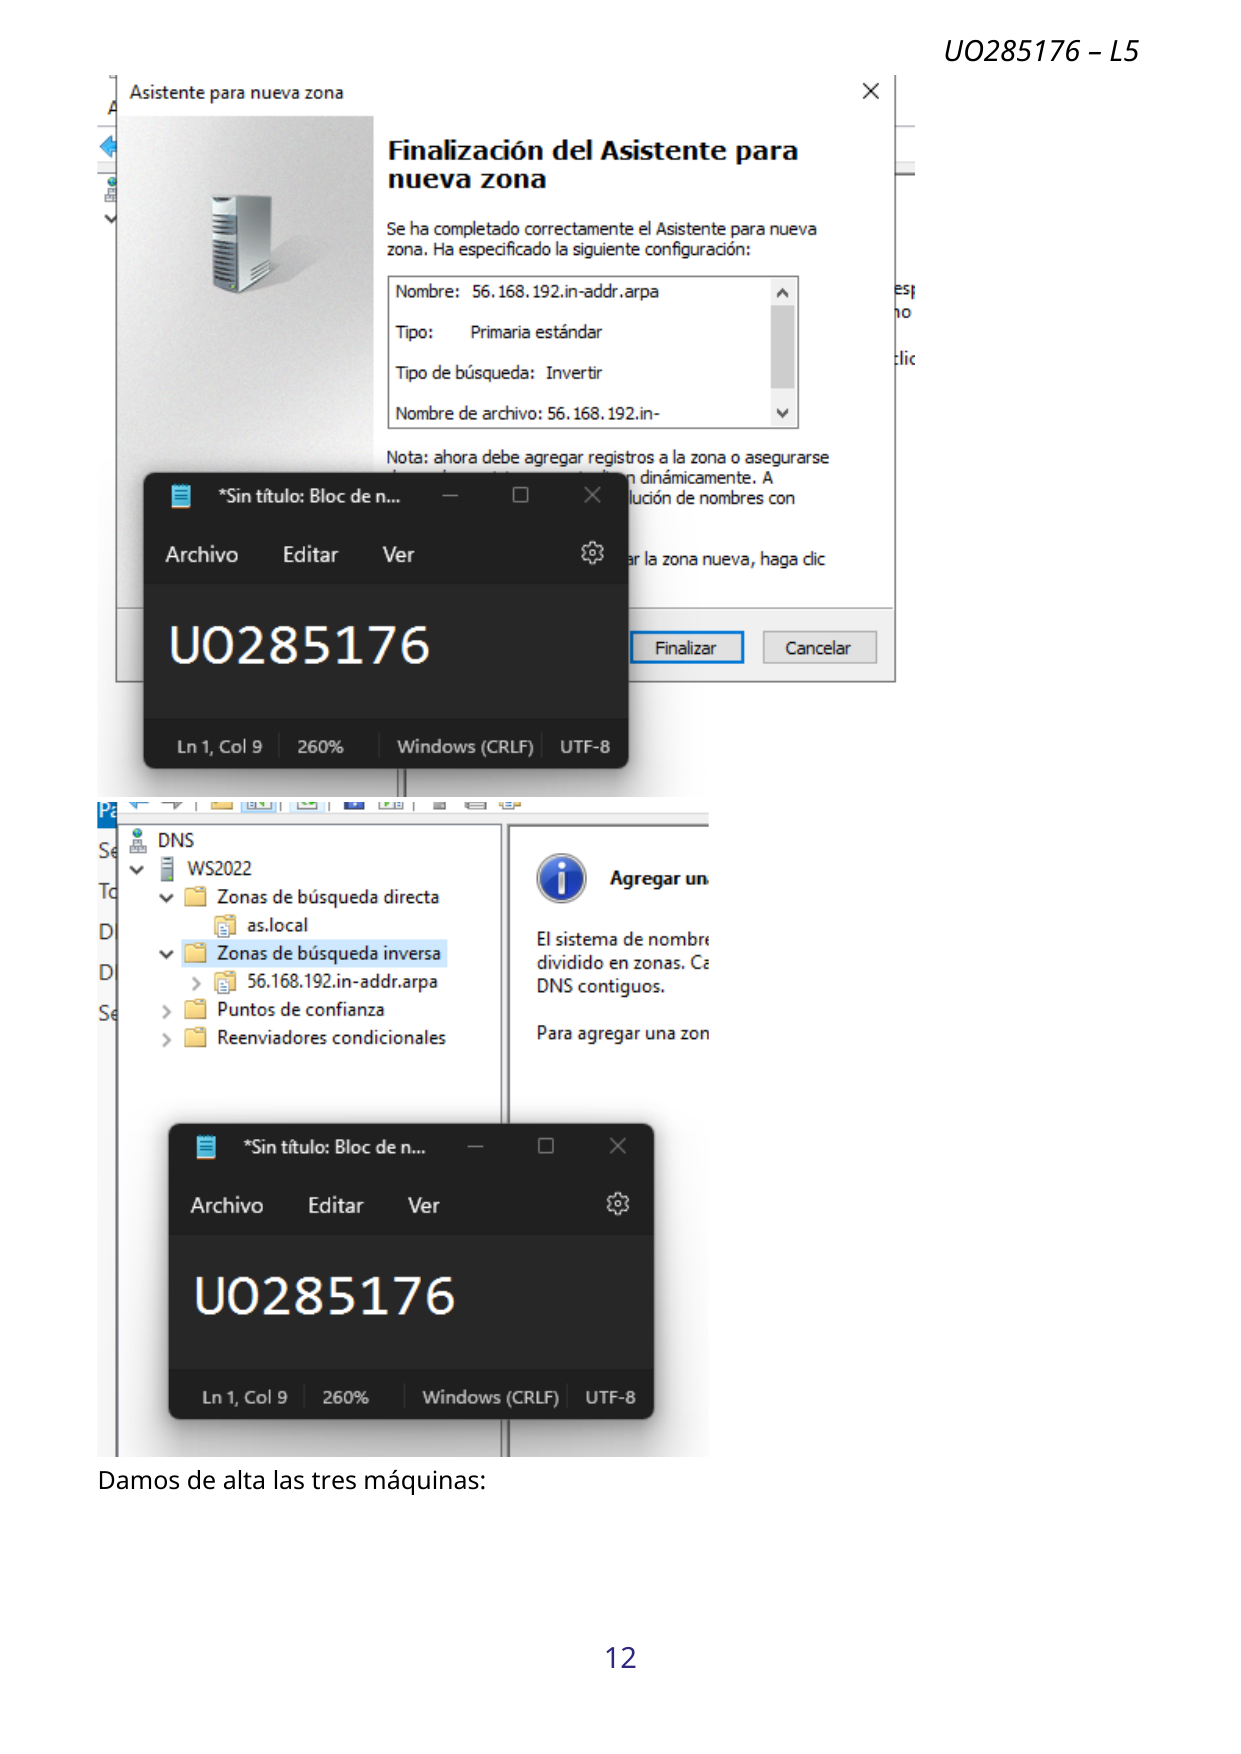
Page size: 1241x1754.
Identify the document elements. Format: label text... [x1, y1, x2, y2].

text Damos de alta las tres máquinas: [97, 1462, 1143, 1496]
picture [97, 802, 709, 1457]
picture [97, 75, 915, 797]
